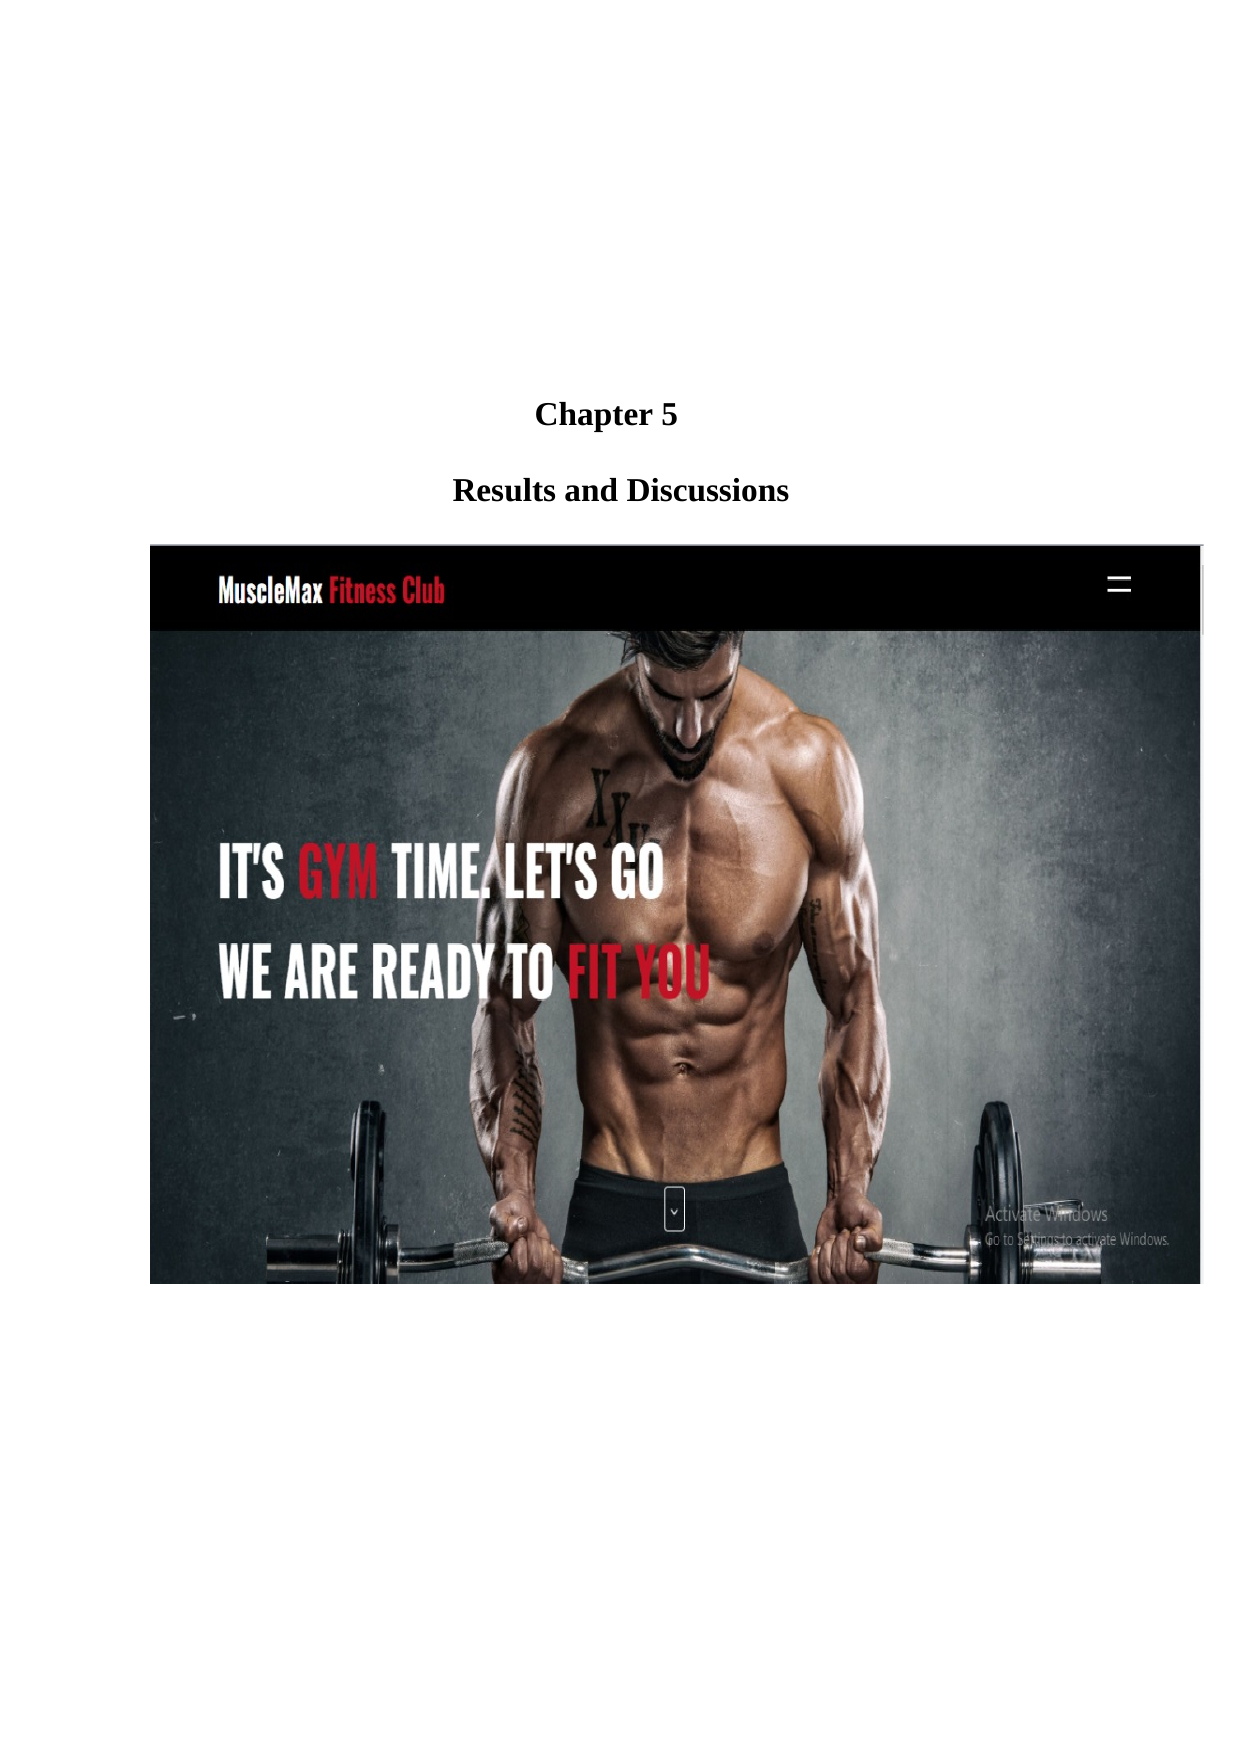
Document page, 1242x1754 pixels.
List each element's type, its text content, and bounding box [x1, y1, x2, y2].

picture [150, 544, 1204, 1284]
text Chapter 5 [150, 394, 1092, 432]
text Results and Discussions [150, 471, 1092, 509]
